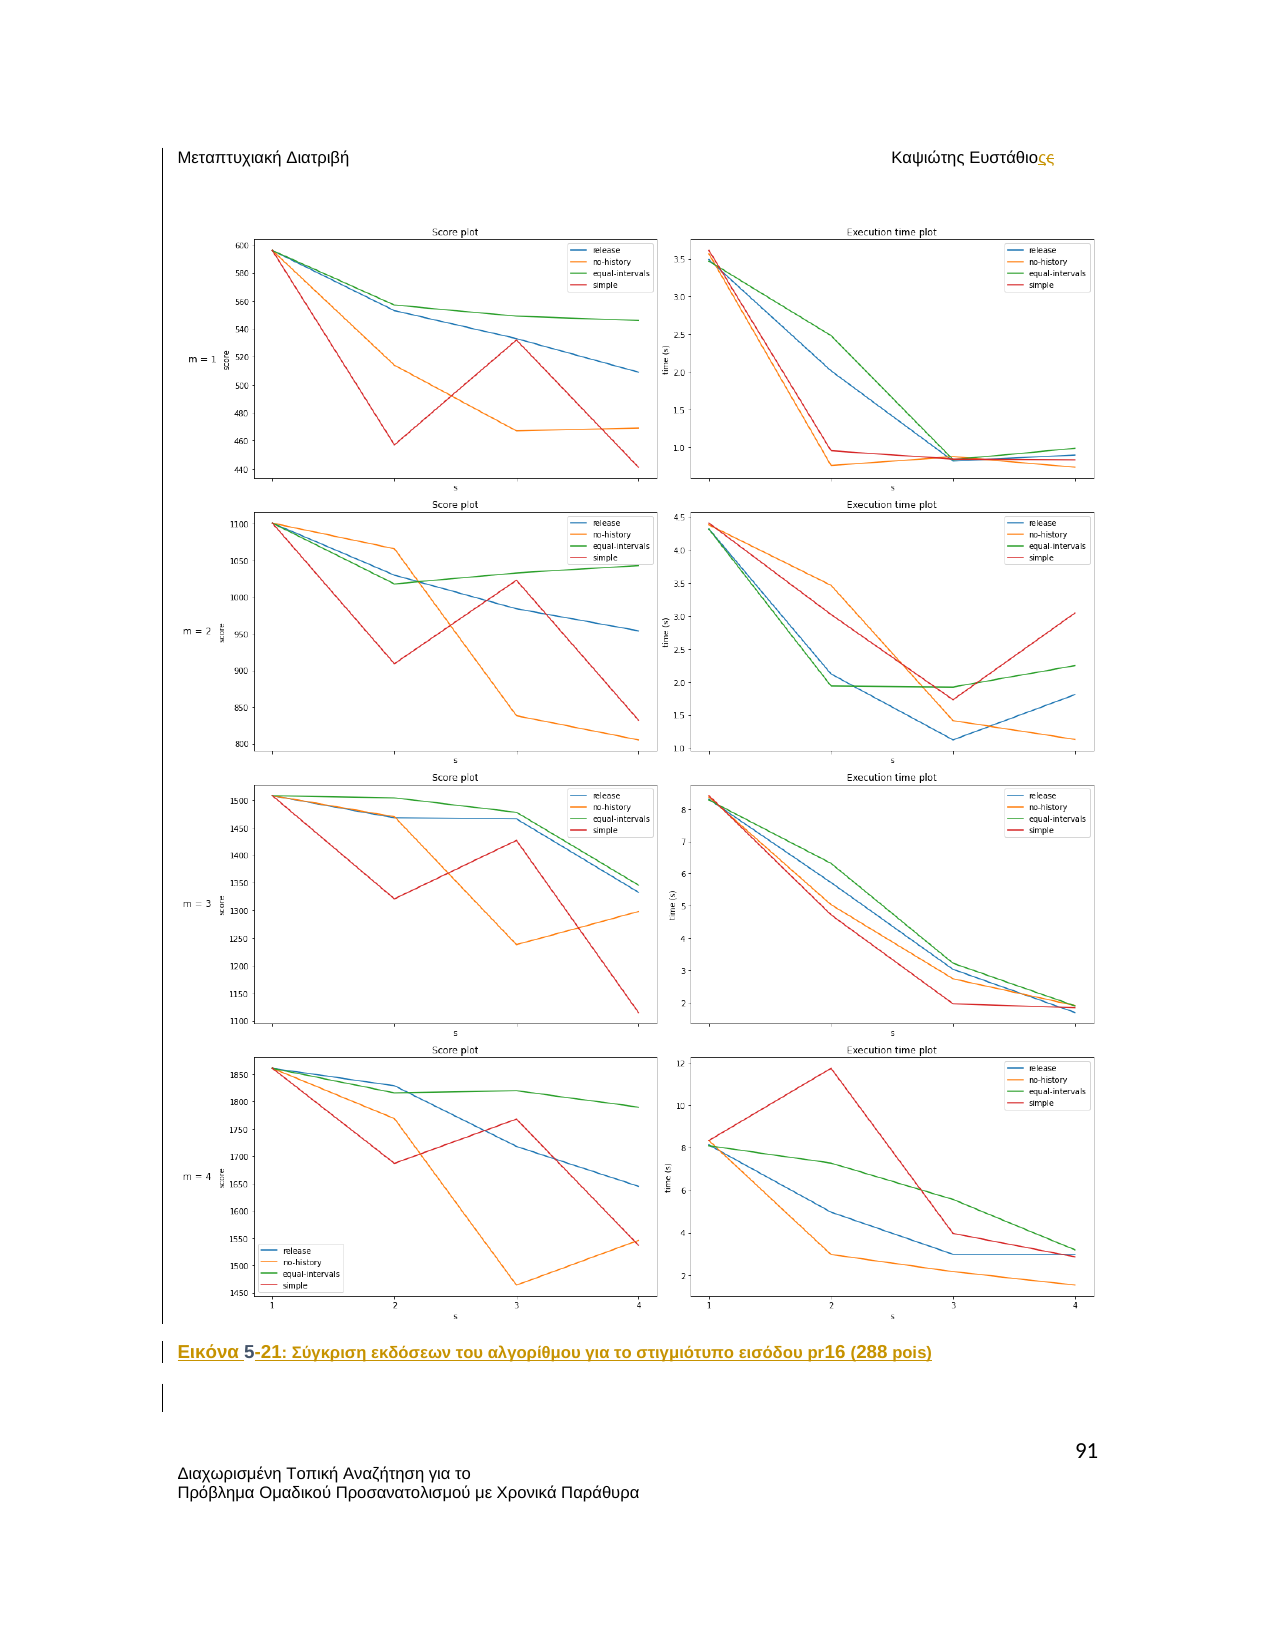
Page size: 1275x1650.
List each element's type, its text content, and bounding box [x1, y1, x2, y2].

picture [177, 222, 1098, 1325]
text 5 [177, 1341, 1098, 1363]
